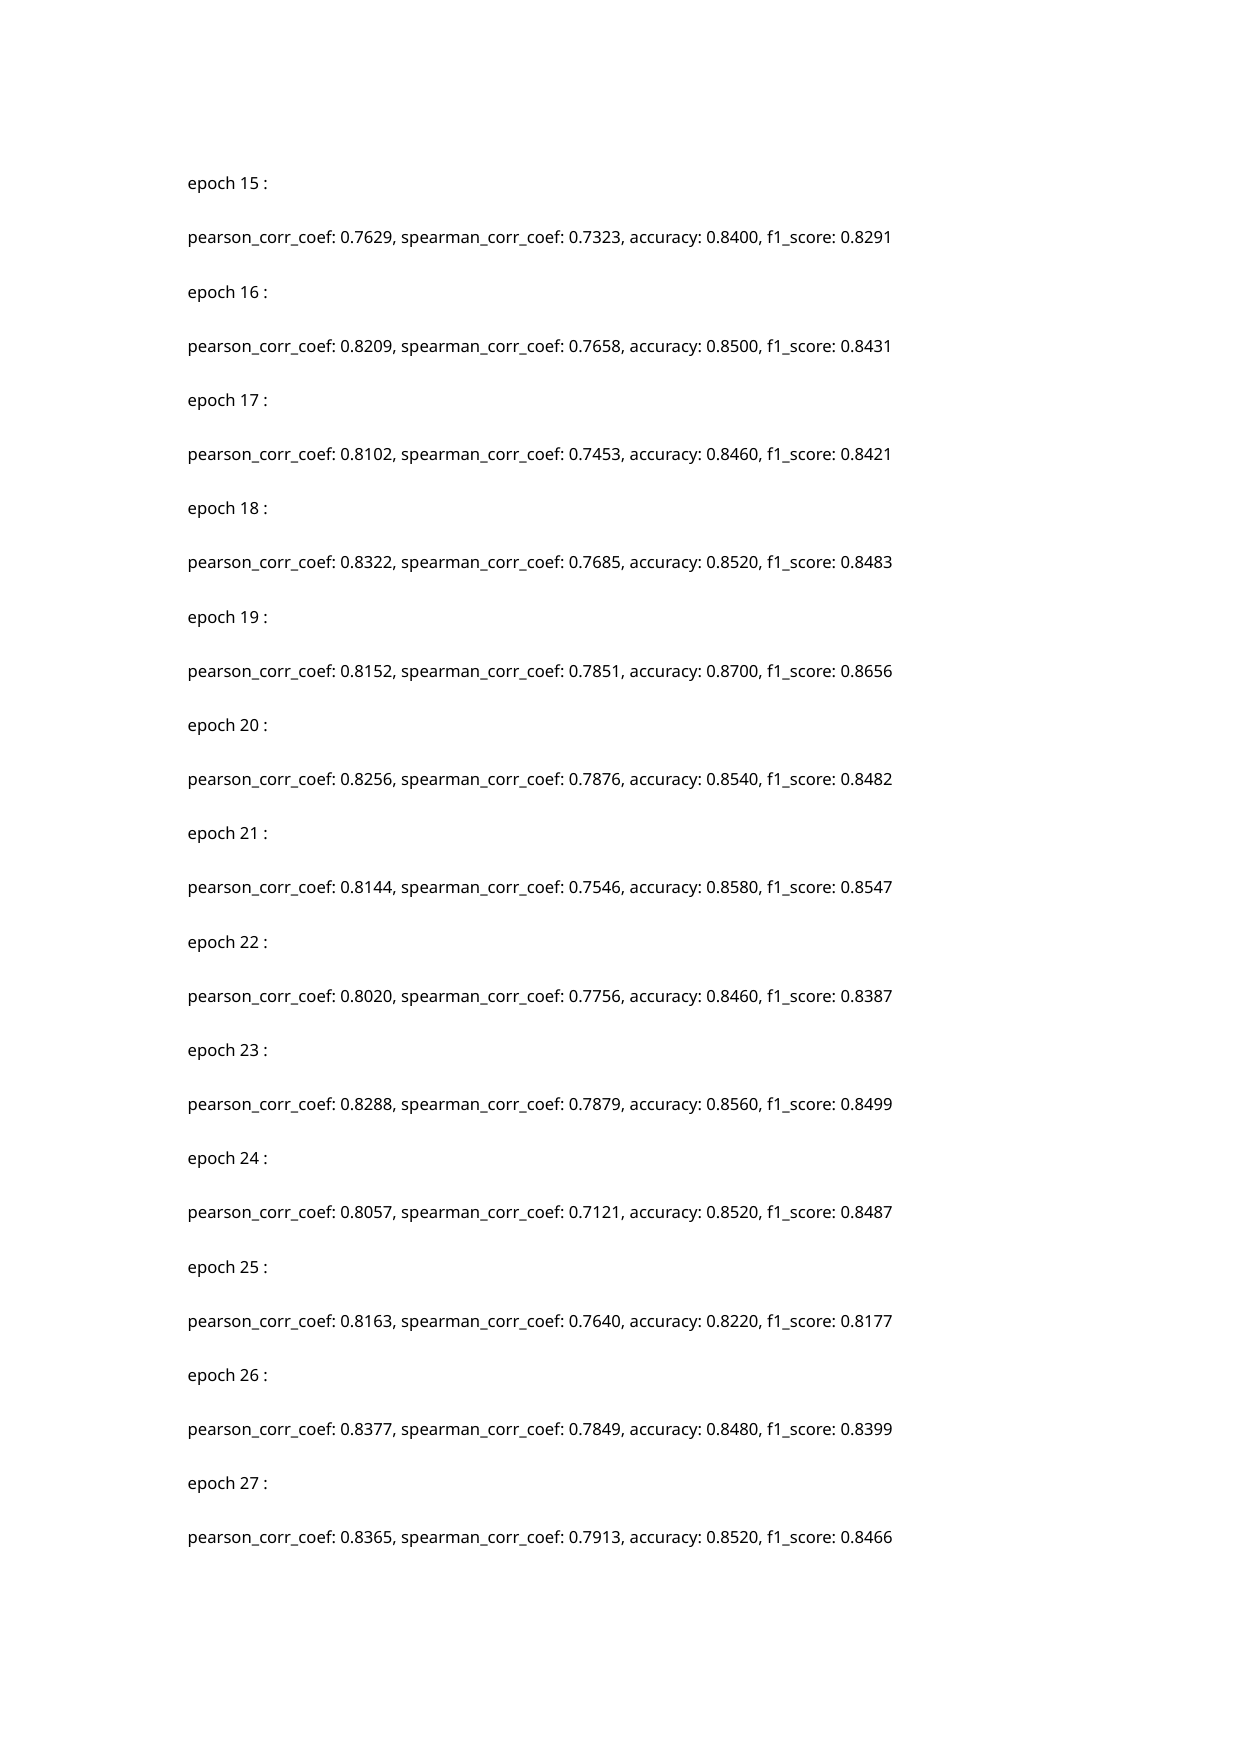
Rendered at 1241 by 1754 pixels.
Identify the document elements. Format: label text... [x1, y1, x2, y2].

text epoch 22 : [187, 923, 1053, 960]
text epoch 27 : [187, 1464, 1053, 1502]
text pearson_corr_coef: 0.8020, spearman_corr_coef: 0.7756, accuracy: 0.8460, f1_score: 0.8387 [187, 977, 1053, 1014]
text pearson_corr_coef: 0.8209, spearman_corr_coef: 0.7658, accuracy: 0.8500, f1_score: 0.8431 [187, 327, 1053, 364]
text epoch 23 : [187, 1031, 1053, 1069]
text pearson_corr_coef: 0.8057, spearman_corr_coef: 0.7121, accuracy: 0.8520, f1_score: 0.8487 [187, 1194, 1053, 1231]
text pearson_corr_coef: 0.8322, spearman_corr_coef: 0.7685, accuracy: 0.8520, f1_score: 0.8483 [187, 544, 1053, 581]
text epoch 20 : [187, 706, 1053, 744]
text pearson_corr_coef: 0.8144, spearman_corr_coef: 0.7546, accuracy: 0.8580, f1_score: 0.8547 [187, 869, 1053, 906]
text epoch 26 : [187, 1356, 1053, 1394]
text pearson_corr_coef: 0.8163, spearman_corr_coef: 0.7640, accuracy: 0.8220, f1_score: 0.8177 [187, 1302, 1053, 1339]
text pearson_corr_coef: 0.8288, spearman_corr_coef: 0.7879, accuracy: 0.8560, f1_score: 0.8499 [187, 1085, 1053, 1123]
text pearson_corr_coef: 0.8152, spearman_corr_coef: 0.7851, accuracy: 0.8700, f1_score: 0.8656 [187, 652, 1053, 689]
text epoch 18 : [187, 489, 1053, 527]
text epoch 25 : [187, 1248, 1053, 1285]
text pearson_corr_coef: 0.8365, spearman_corr_coef: 0.7913, accuracy: 0.8520, f1_score: 0.8466 [187, 1519, 1053, 1556]
text pearson_corr_coef: 0.8377, spearman_corr_coef: 0.7849, accuracy: 0.8480, f1_score: 0.8399 [187, 1410, 1053, 1448]
text epoch 21 : [187, 814, 1053, 852]
text pearson_corr_coef: 0.8102, spearman_corr_coef: 0.7453, accuracy: 0.8460, f1_score: 0.8421 [187, 435, 1053, 473]
text epoch 24 : [187, 1139, 1053, 1177]
text epoch 15 : [187, 164, 1053, 202]
text epoch 19 : [187, 598, 1053, 635]
text epoch 17 : [187, 381, 1053, 419]
text epoch 16 : [187, 273, 1053, 310]
text pearson_corr_coef: 0.7629, spearman_corr_coef: 0.7323, accuracy: 0.8400, f1_score: 0.8291 [187, 219, 1053, 256]
text pearson_corr_coef: 0.8256, spearman_corr_coef: 0.7876, accuracy: 0.8540, f1_score: 0.8482 [187, 760, 1053, 798]
